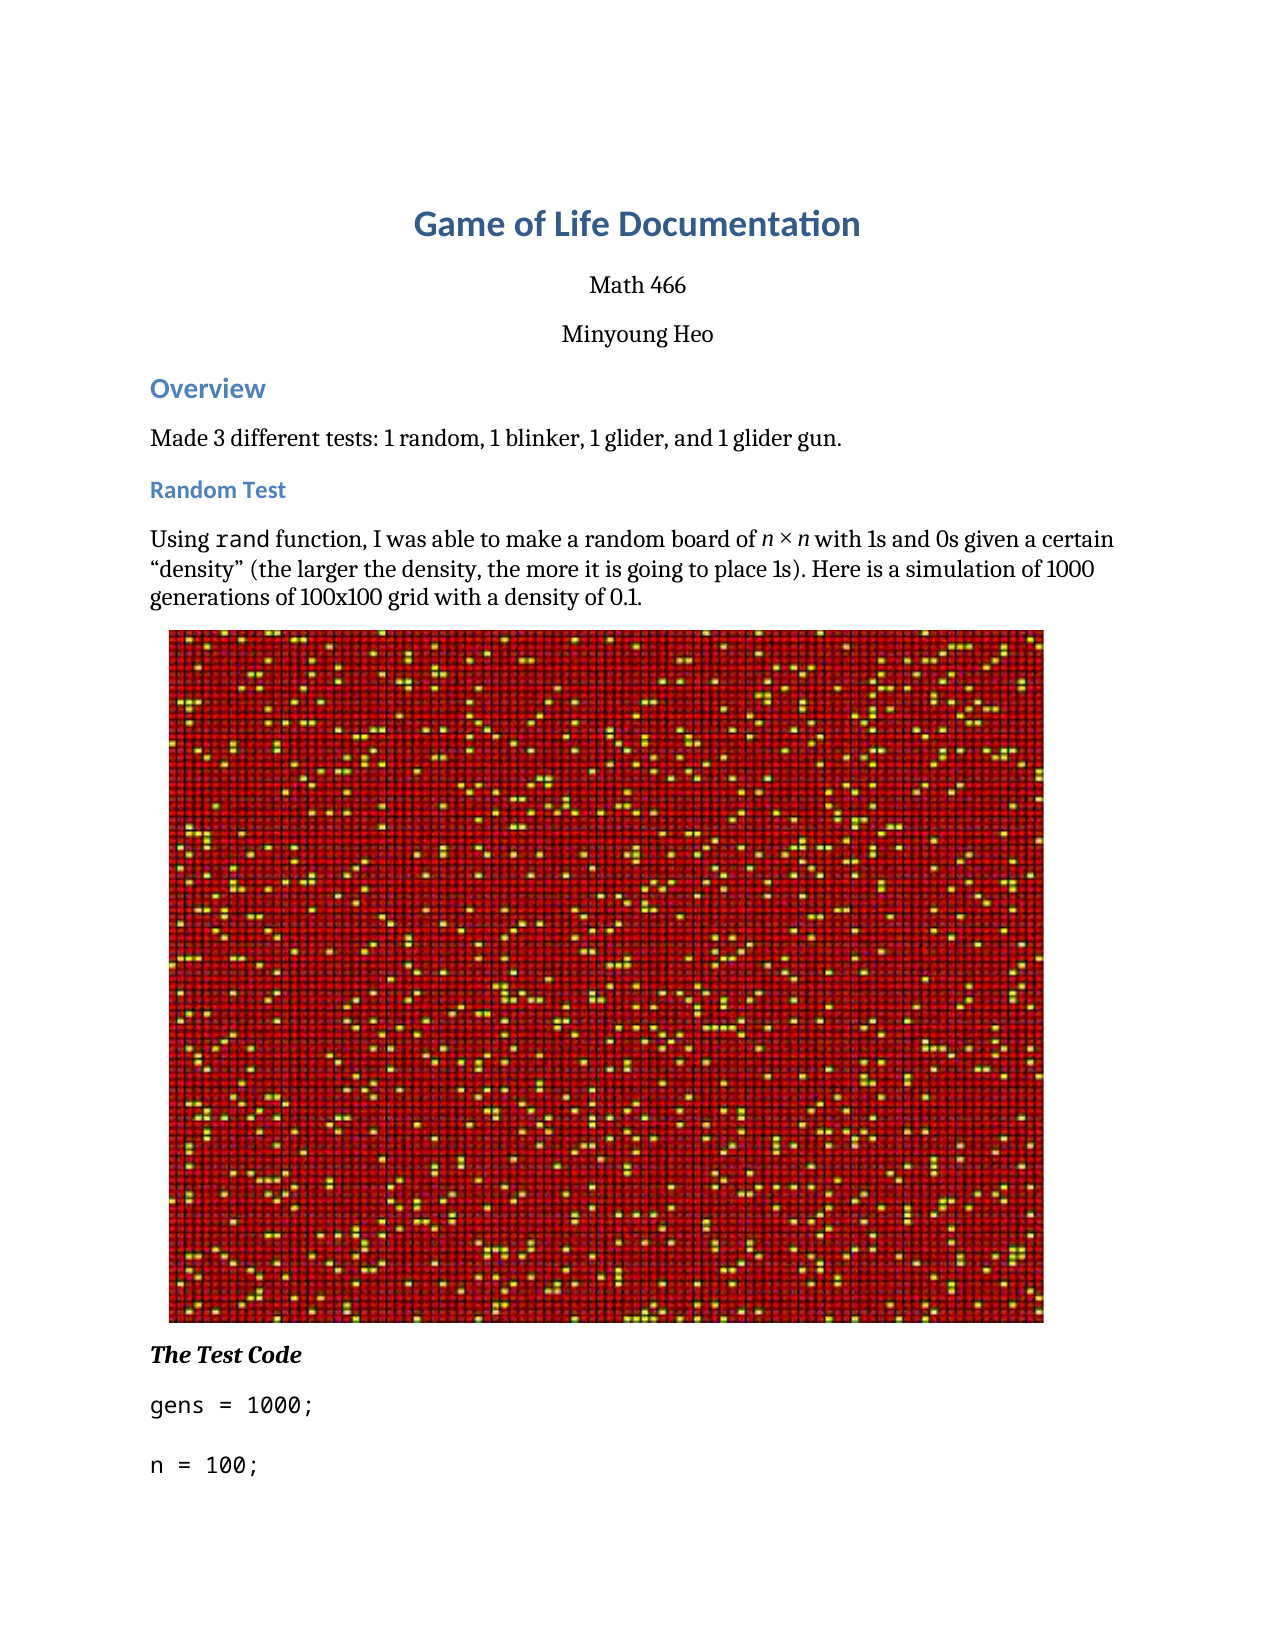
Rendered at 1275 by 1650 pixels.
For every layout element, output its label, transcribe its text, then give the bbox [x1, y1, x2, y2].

text Math 466 [150, 271, 1125, 299]
subtitle Random Test [150, 474, 1125, 504]
title Game of Life Documentation [150, 200, 1125, 246]
picture [168, 630, 1044, 1323]
subtitle Overview [150, 370, 1125, 406]
text Minyoung Heo [150, 320, 1125, 349]
text The Test Code [150, 1341, 1125, 1370]
text Made 3 different tests: 1 random, 1 blinker, 1 glider, and 1 glider gun. [150, 424, 1125, 453]
text Using rand function, I was able to make a random board of with 1s and 0s given a certain “density” (the larger the density, the more it is going to place 1s). Here is a simulation of 1000 generations of 100x100 grid with a density of 0.1. [150, 523, 1125, 612]
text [150, 1388, 1125, 1480]
